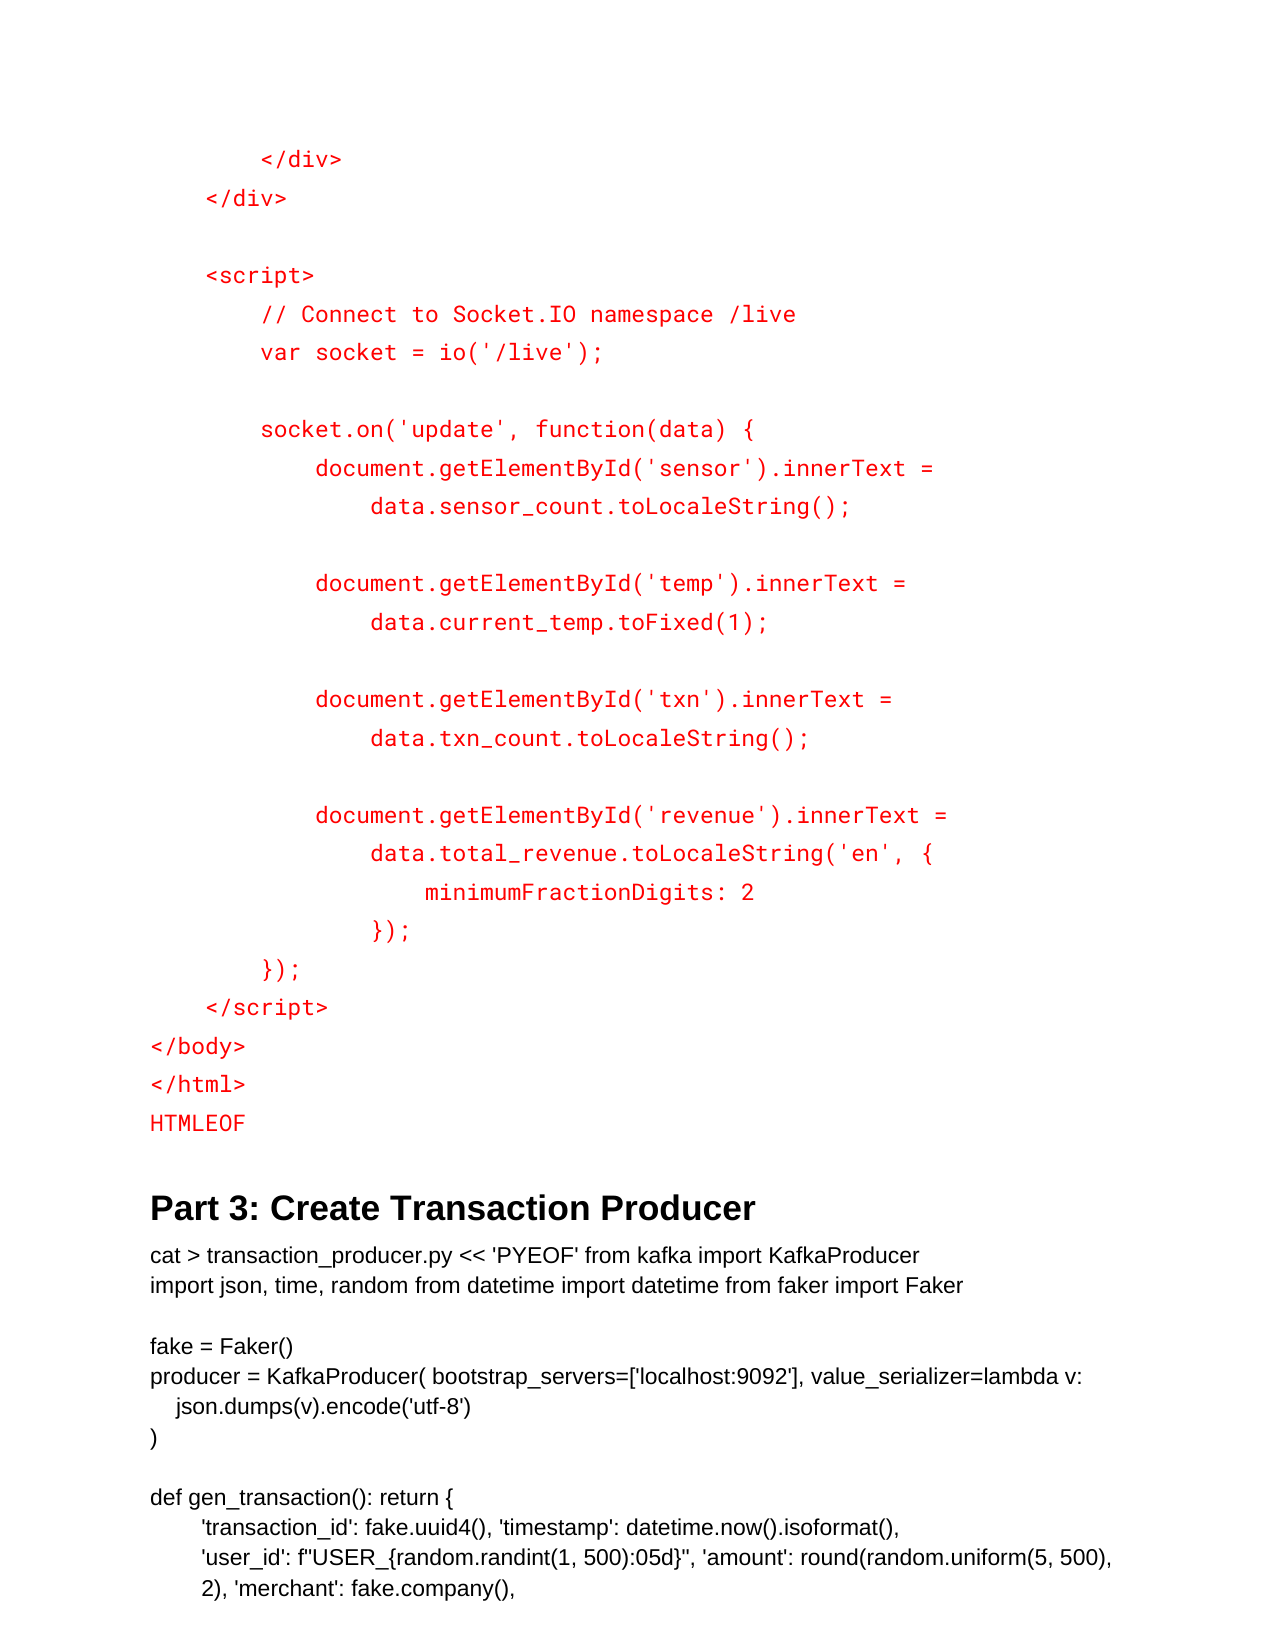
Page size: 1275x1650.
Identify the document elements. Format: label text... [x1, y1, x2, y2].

text </div> [150, 182, 1125, 212]
text }); [150, 953, 1125, 983]
text var socket = io('/live'); [150, 336, 1125, 367]
text minimumFractionDigits: 2 [150, 876, 1125, 906]
text document.getElementById('revenue').innerText = [150, 799, 1125, 829]
text socket.on('update', function(data) { [150, 413, 1125, 444]
text HTMLEOF [150, 1107, 1125, 1137]
text 'transaction_id': fake.uuid4(), 'timestamp': datetime.now().isoformat(), [201, 1514, 1125, 1541]
text document.getElementById('txn').innerText = [150, 683, 1125, 713]
text data.total_revenue.toLocaleString('en', { [150, 837, 1125, 868]
text </html> [150, 1069, 1125, 1099]
text def gen_transaction(): return { [150, 1484, 1125, 1510]
text 'user_id': f"USER_{random.randint(1, 500):05d}", 'amount': round(random.uniform(5, 500), 2), 'merchant': fake.company(), [201, 1544, 1125, 1601]
text }); [150, 914, 1125, 945]
text import json, time, random from datetime import datetime from faker import Faker [150, 1272, 1125, 1299]
text document.getElementById('sensor').innerText = [150, 452, 1125, 482]
text producer = KafkaProducer( bootstrap_servers=['localhost:9092'], value_serializer=lambda v: json.dumps(v).encode('utf-8') [150, 1363, 1125, 1419]
text </div> [150, 144, 1125, 174]
text // Connect to Socket.IO namespace /live [150, 298, 1125, 328]
text </body> [150, 1030, 1125, 1060]
text cat > transaction_producer.py << 'PYEOF' from kafka import KafkaProducer [150, 1242, 1125, 1268]
text data.current_temp.toFixed(1); [150, 606, 1125, 636]
text <script> [150, 259, 1125, 289]
text ) [150, 1423, 1125, 1450]
text data.txn_count.toLocaleString(); [150, 722, 1125, 752]
text data.sensor_count.toLocaleString(); [150, 491, 1125, 521]
text </script> [150, 992, 1125, 1022]
text document.getElementById('temp').innerText = [150, 568, 1125, 598]
text fake = Faker() [150, 1333, 1125, 1359]
subtitle Part 3: Create Transaction Producer [150, 1187, 1125, 1227]
